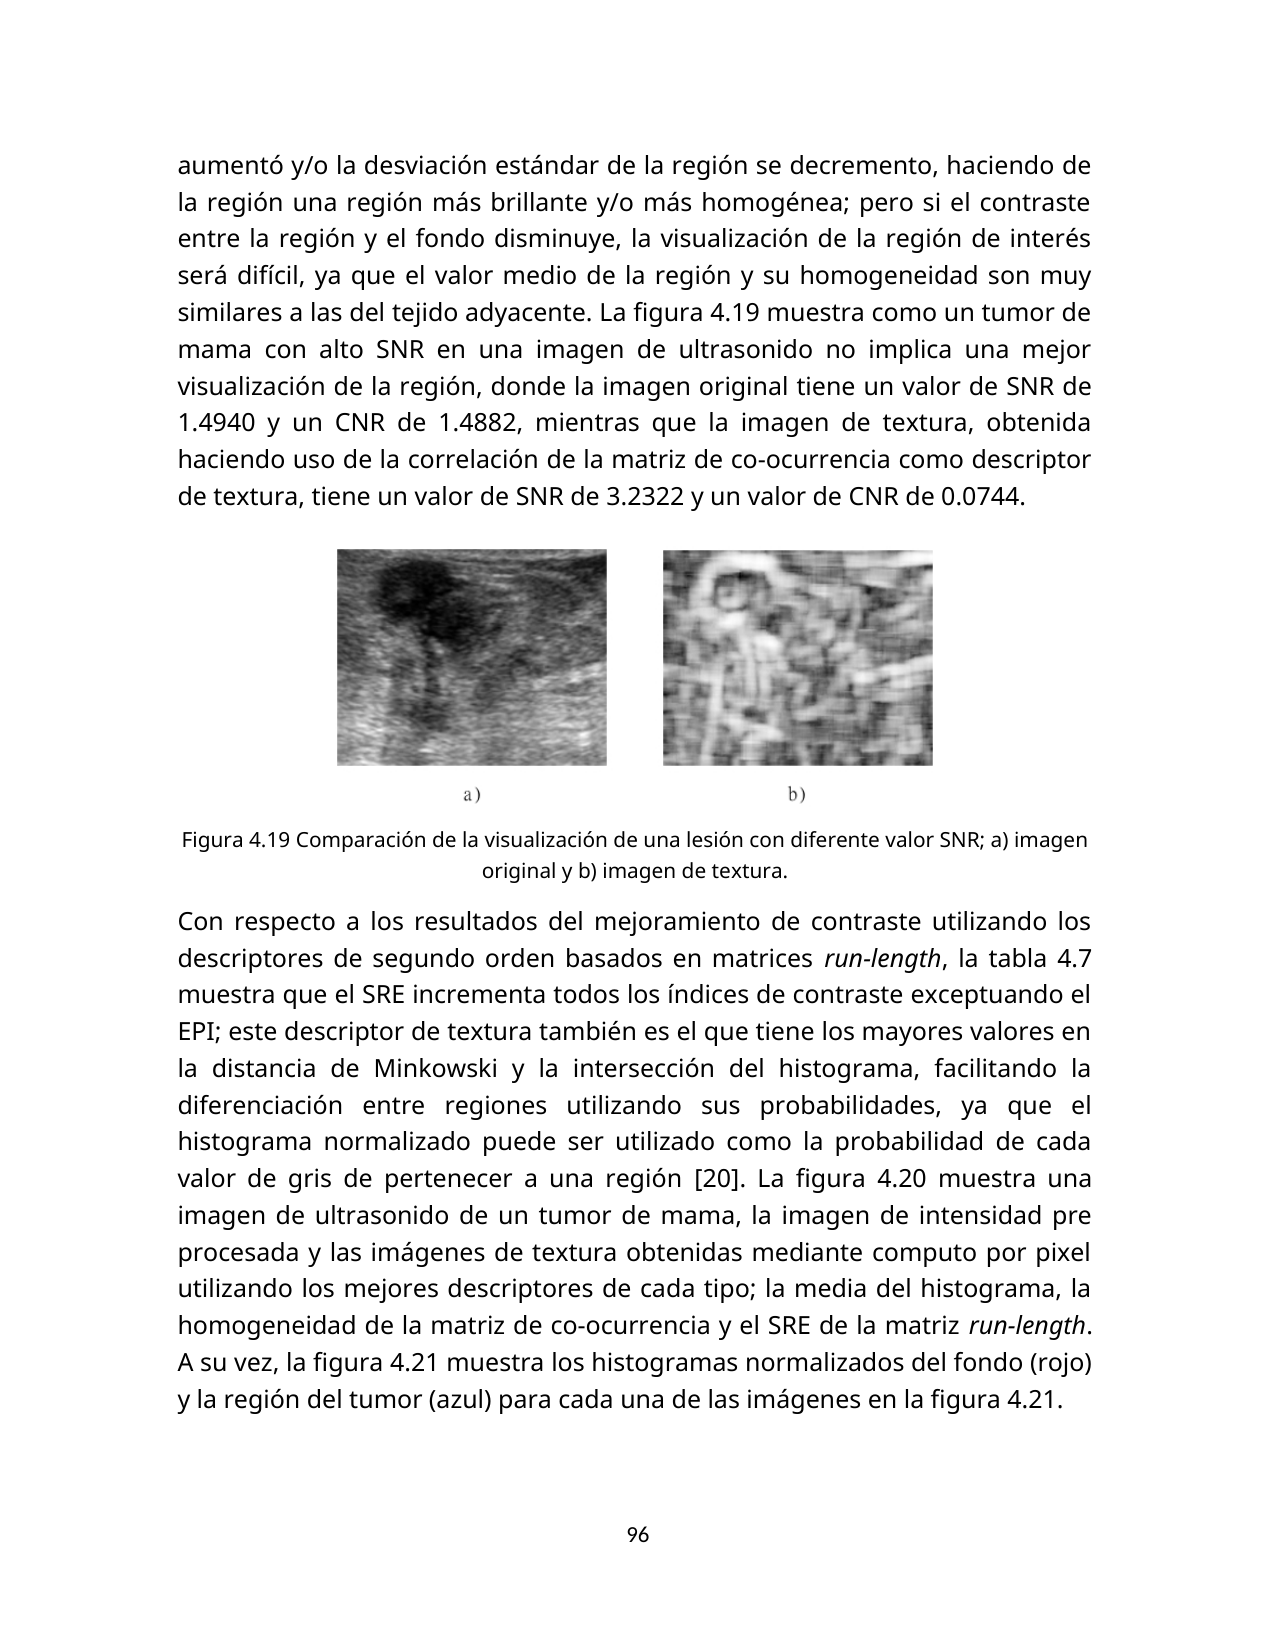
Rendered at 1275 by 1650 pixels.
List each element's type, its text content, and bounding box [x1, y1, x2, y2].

text Con respecto a los resultados del mejoramiento de contraste utilizando los descriptores de segundo orden basados en matrices run-length, la tabla 4.7 muestra que el SRE incrementa todos los índices de contraste exceptuando el EPI; este descriptor de textura también es el que tiene los mayores valores en la distancia de Minkowski y la intersección del histograma, facilitando la diferenciación entre regiones utilizando sus probabilidades, ya que el histograma normalizado puede ser utilizado como la probabilidad de cada valor de gris de pertenecer a una región [20]. La figura 4.20 muestra una imagen de ultrasonido de un tumor de mama, la imagen de intensidad pre procesada y las imágenes de textura obtenidas mediante computo por pixel utilizando los mejores descriptores de cada tipo; la media del histograma, la homogeneidad de la matriz de co-ocurrencia y el SRE de la matriz run-length. A su vez, la figura 4.21 muestra los histogramas normalizados del fondo (rojo) y la región del tumor (azul) para cada una de las imágenes en la figura 4.21. [177, 903, 1093, 1416]
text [177, 148, 1093, 513]
picture [283, 532, 987, 807]
text Figura 4.19 Comparación de la visualización de una lesión con diferente valor SNR; a) imagen original y b) imagen de textura. [177, 826, 1093, 884]
